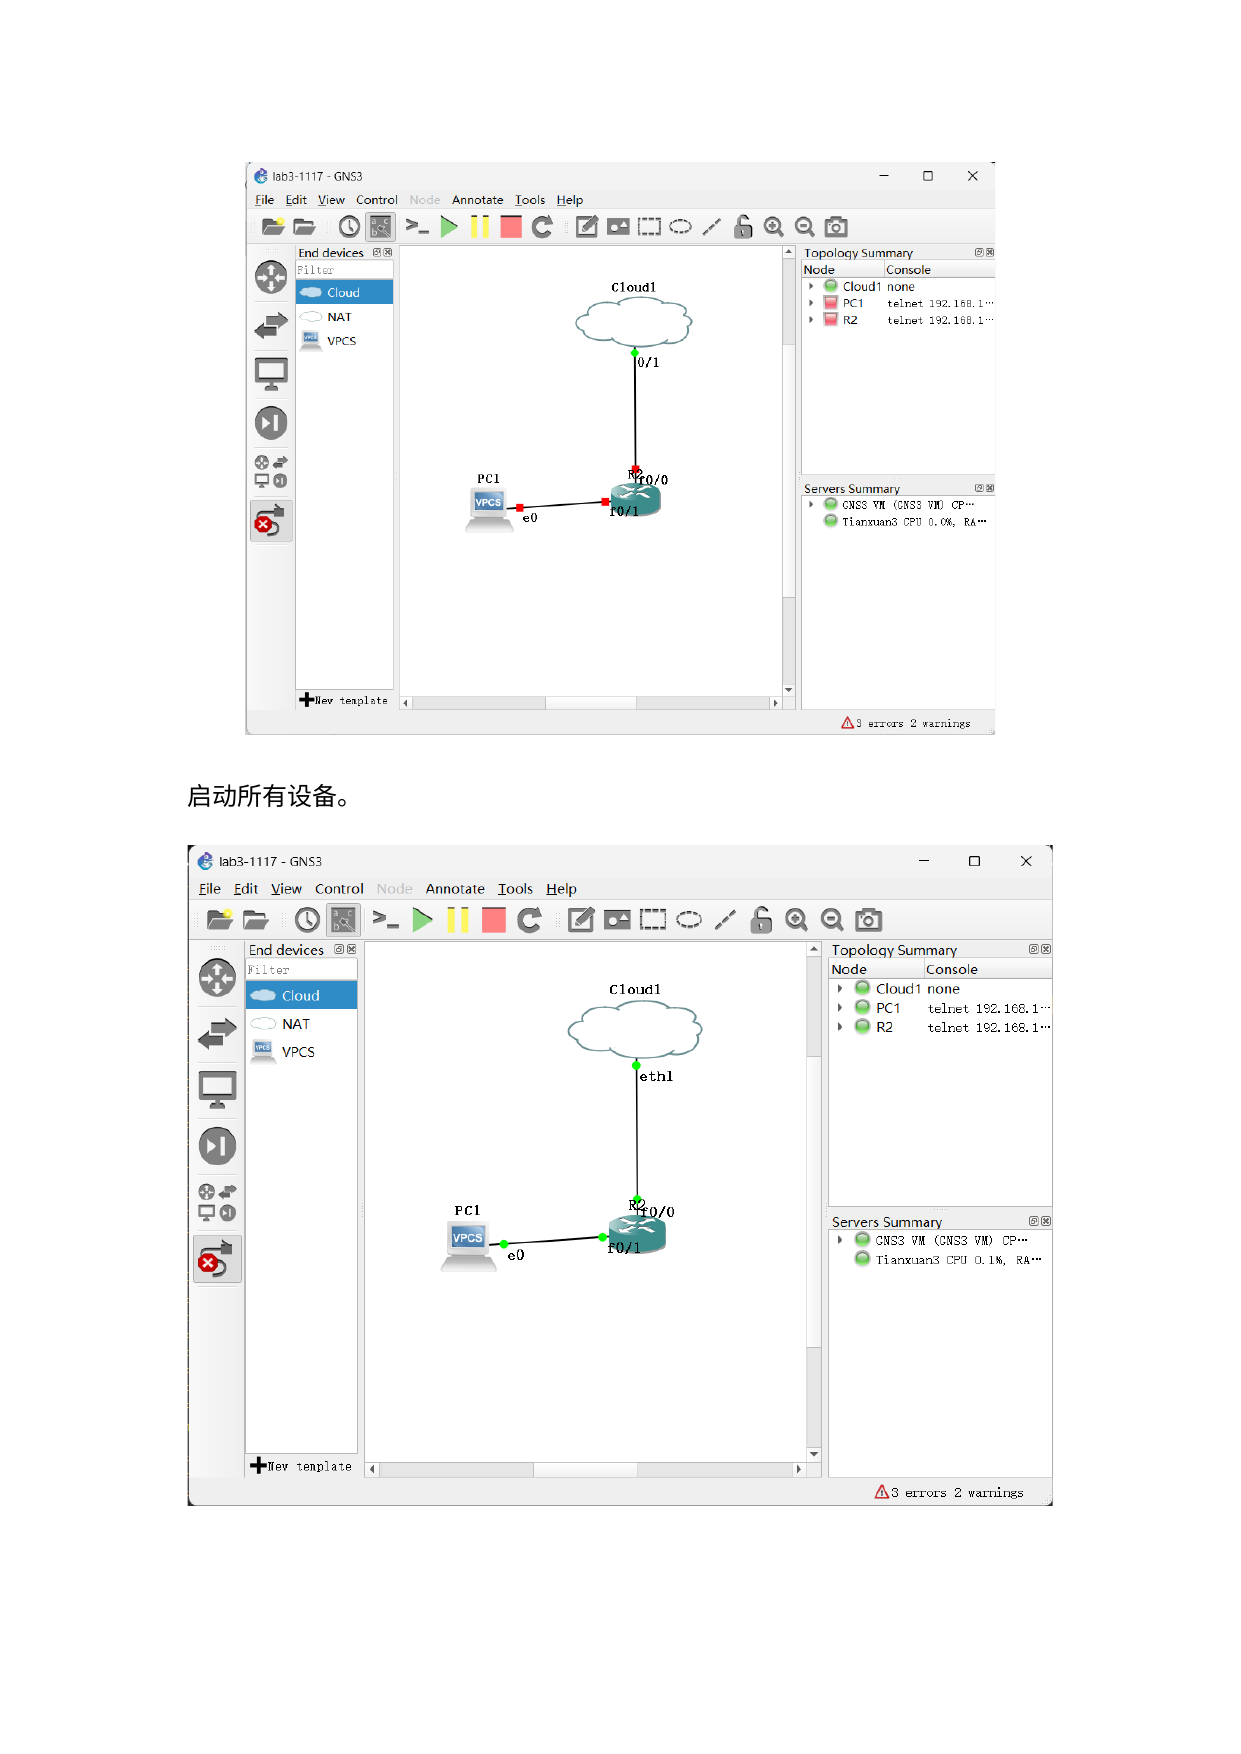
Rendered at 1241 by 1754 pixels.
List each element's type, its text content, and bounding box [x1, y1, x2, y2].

picture [187, 845, 1053, 1506]
picture [245, 162, 996, 735]
text 启动所有设备。 [187, 762, 1053, 827]
